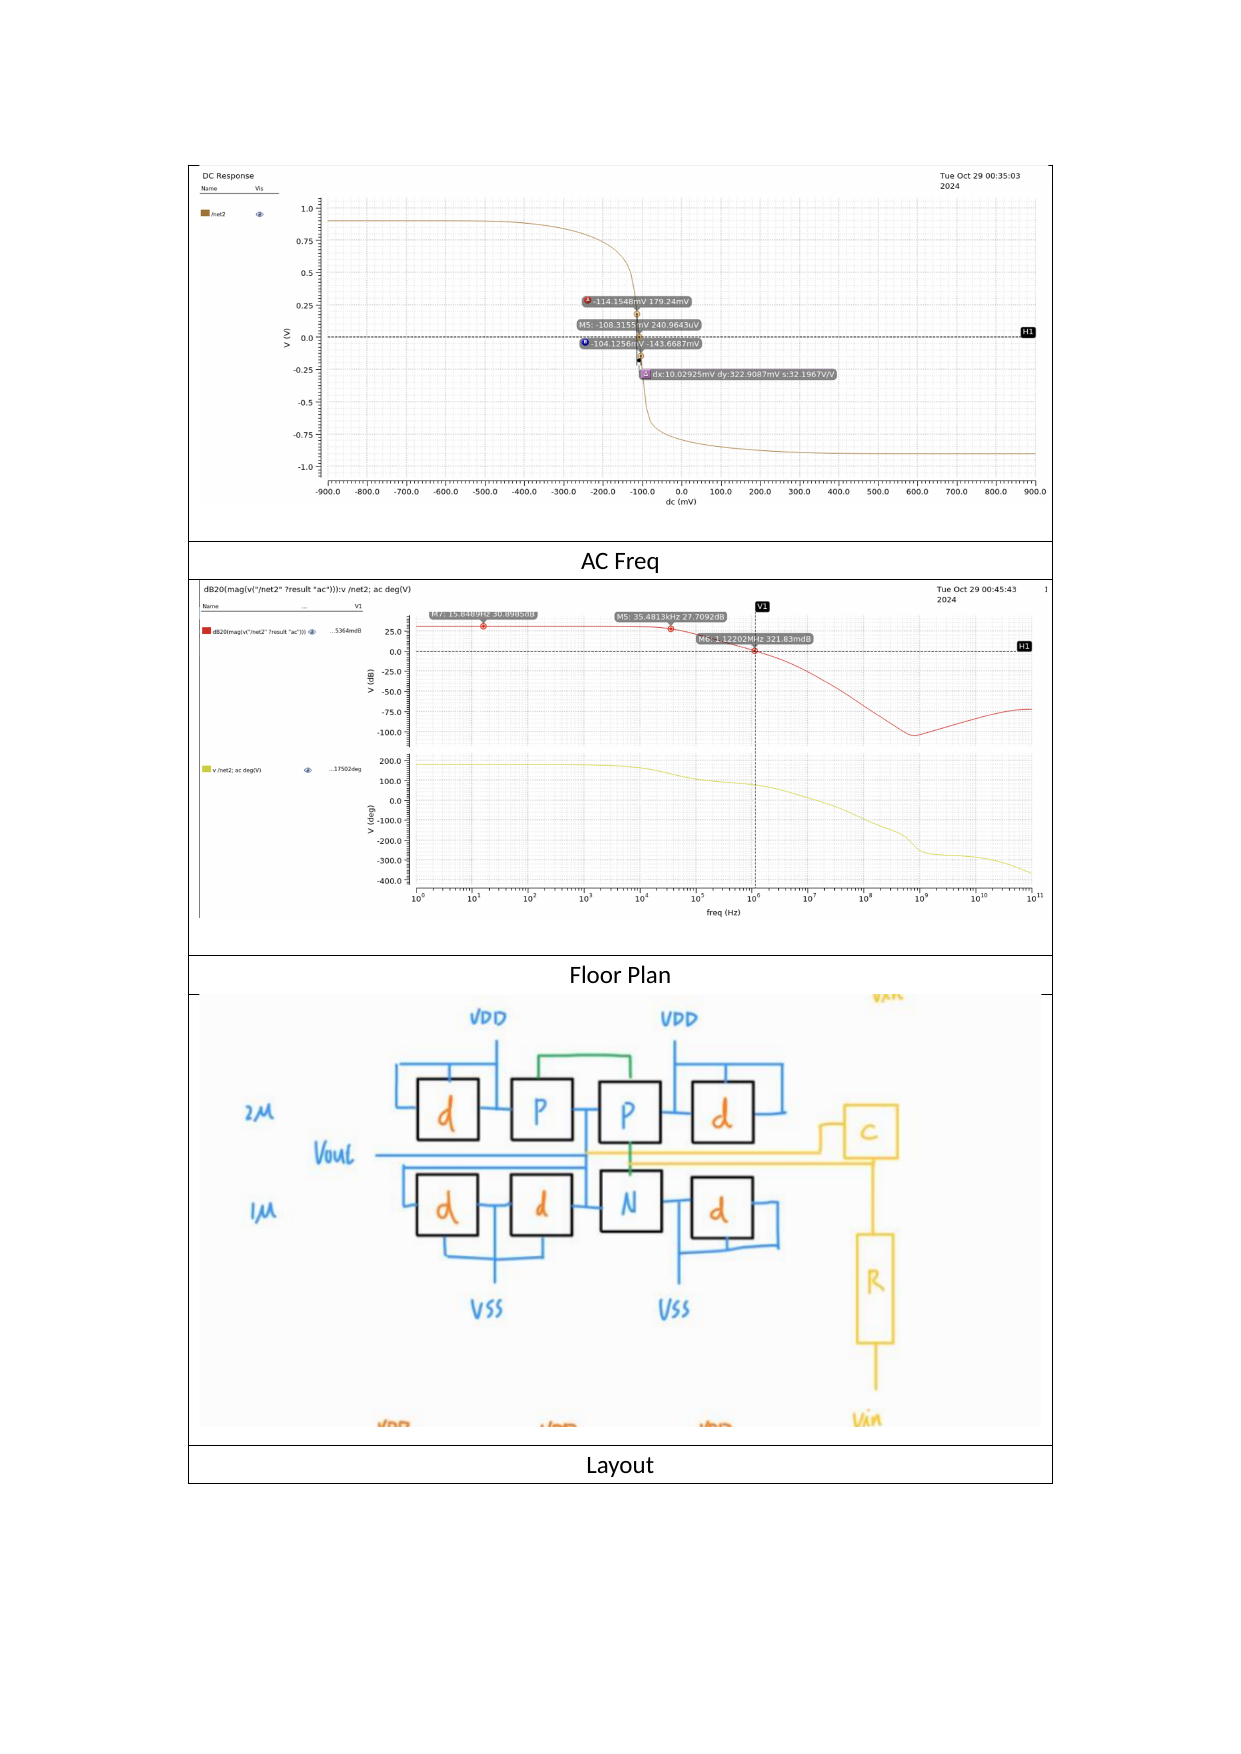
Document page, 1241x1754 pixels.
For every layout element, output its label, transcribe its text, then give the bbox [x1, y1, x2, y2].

table_cell AC Freq [189, 542, 1052, 579]
table_cell Layout [189, 1446, 1052, 1483]
table_cell Floor Plan [189, 956, 1052, 994]
picture [199, 580, 1047, 918]
picture [199, 994, 1042, 1427]
picture [199, 165, 1049, 507]
table_cell [189, 995, 1052, 1445]
table_cell [189, 580, 1052, 955]
table_cell [189, 166, 1052, 541]
